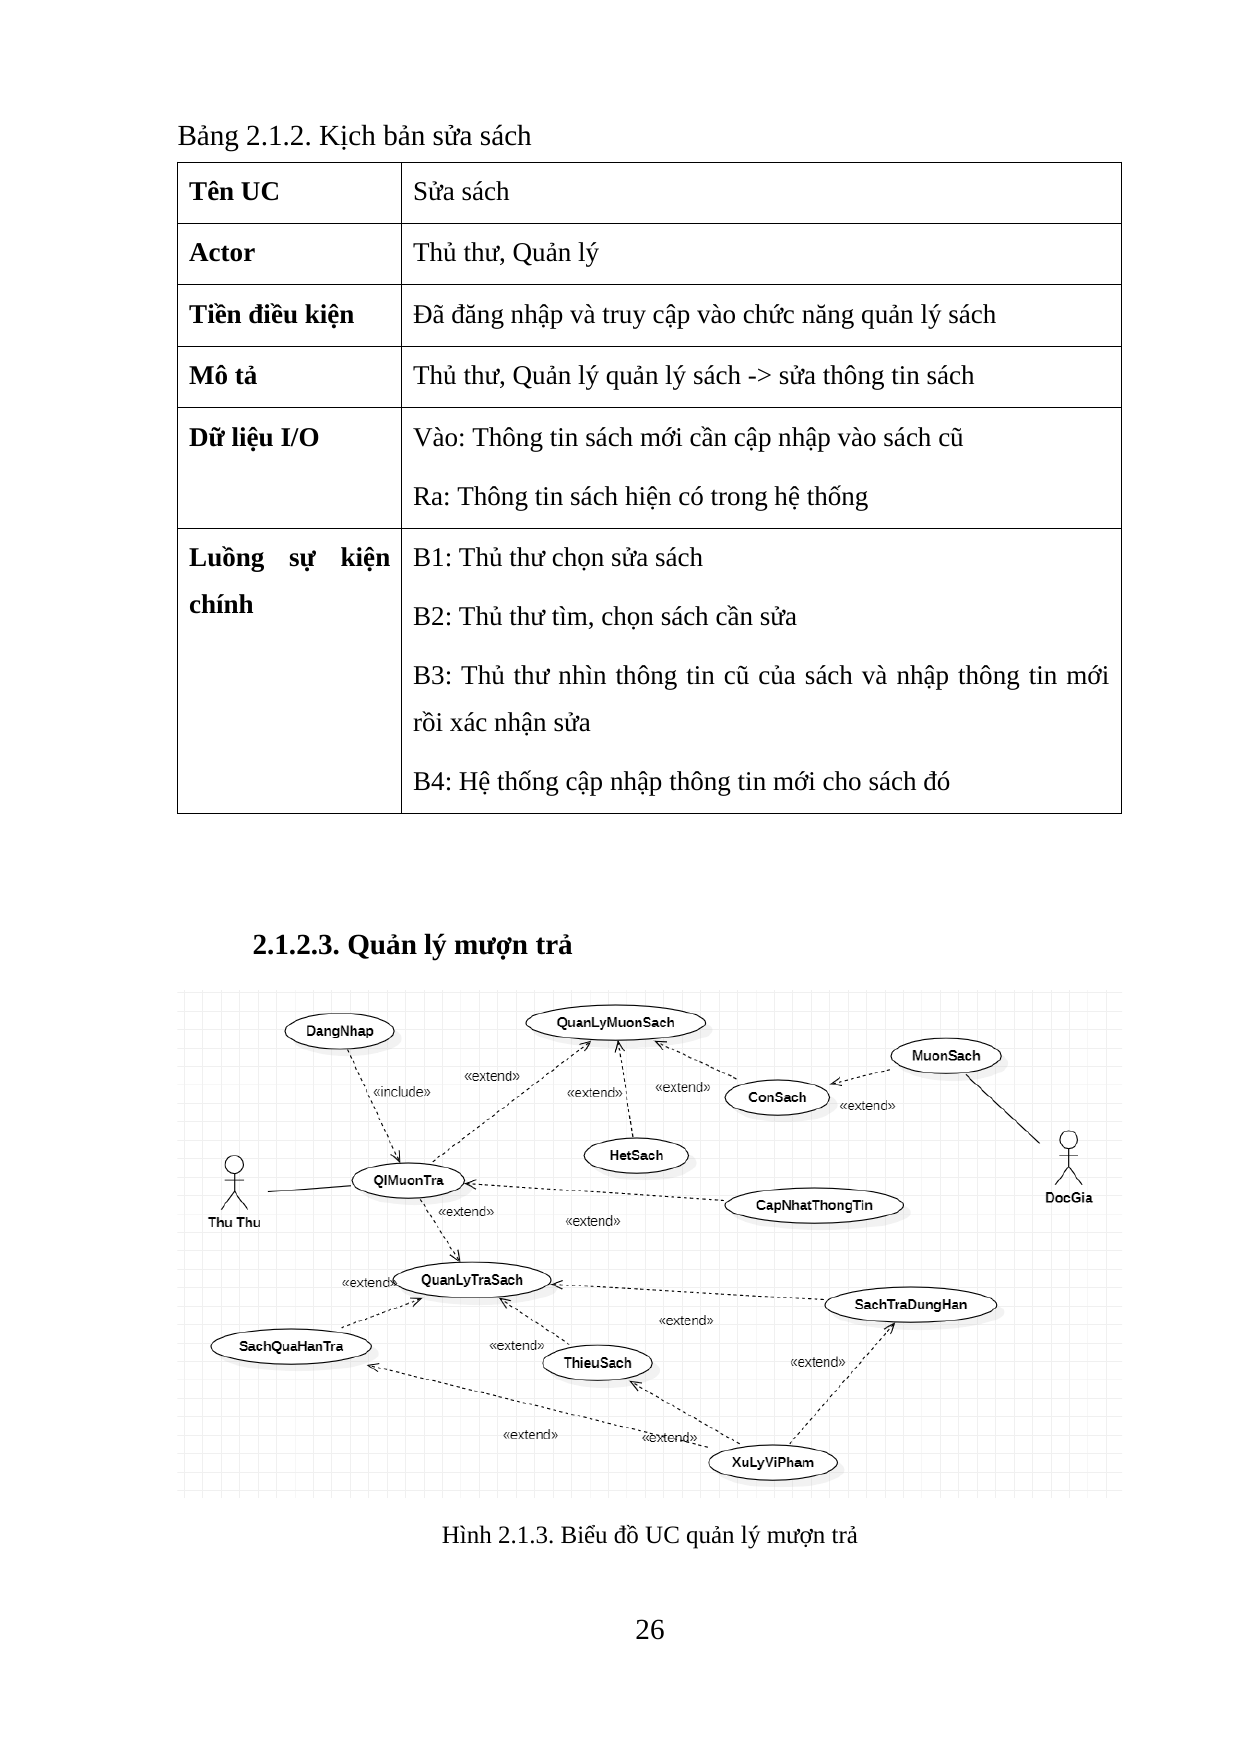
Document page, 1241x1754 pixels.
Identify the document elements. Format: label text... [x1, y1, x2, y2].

table_cell Đã đăng nhập và truy cập vào chức năng quản lý sách [402, 285, 1121, 346]
table_cell Actor [178, 224, 401, 284]
subtitle 2.1.2.3. Quản lý mượn trả [177, 927, 1122, 961]
table_cell B1: Thủ thư chọn sửa sách B2: Thủ thư tìm, chọn sách cần sửa B3: Thủ thư nhìn thông tin cũ của sách và nhập thông tin mới rồi xác nhận sửa B4: Hệ thống cập nhập thông tin mới cho sách đó [402, 529, 1121, 813]
table_cell Tiền điều kiện [178, 285, 401, 346]
table_cell Vào: Thông tin sách mới cần cập nhập vào sách cũ Ra: Thông tin sách hiện có trong hệ thống [402, 408, 1121, 528]
table_header Tên UC [178, 163, 401, 223]
table_cell Mô tả [178, 347, 401, 407]
table_cell Thủ thư, Quản lý [402, 224, 1121, 284]
subtitle Hình 2.1.3. Biểu đồ UC quản lý mượn trả [177, 1520, 1122, 1549]
table_cell Dữ liệu I/O [178, 408, 401, 528]
table_header Sửa sách [402, 163, 1121, 223]
picture [177, 990, 1123, 1498]
table_cell Luồng sự kiện chính [178, 529, 401, 813]
table_cell Thủ thư, Quản lý quản lý sách -> sửa thông tin sách [402, 347, 1121, 407]
subtitle Bảng 2.1.2. Kịch bản sửa sách [177, 118, 1122, 152]
